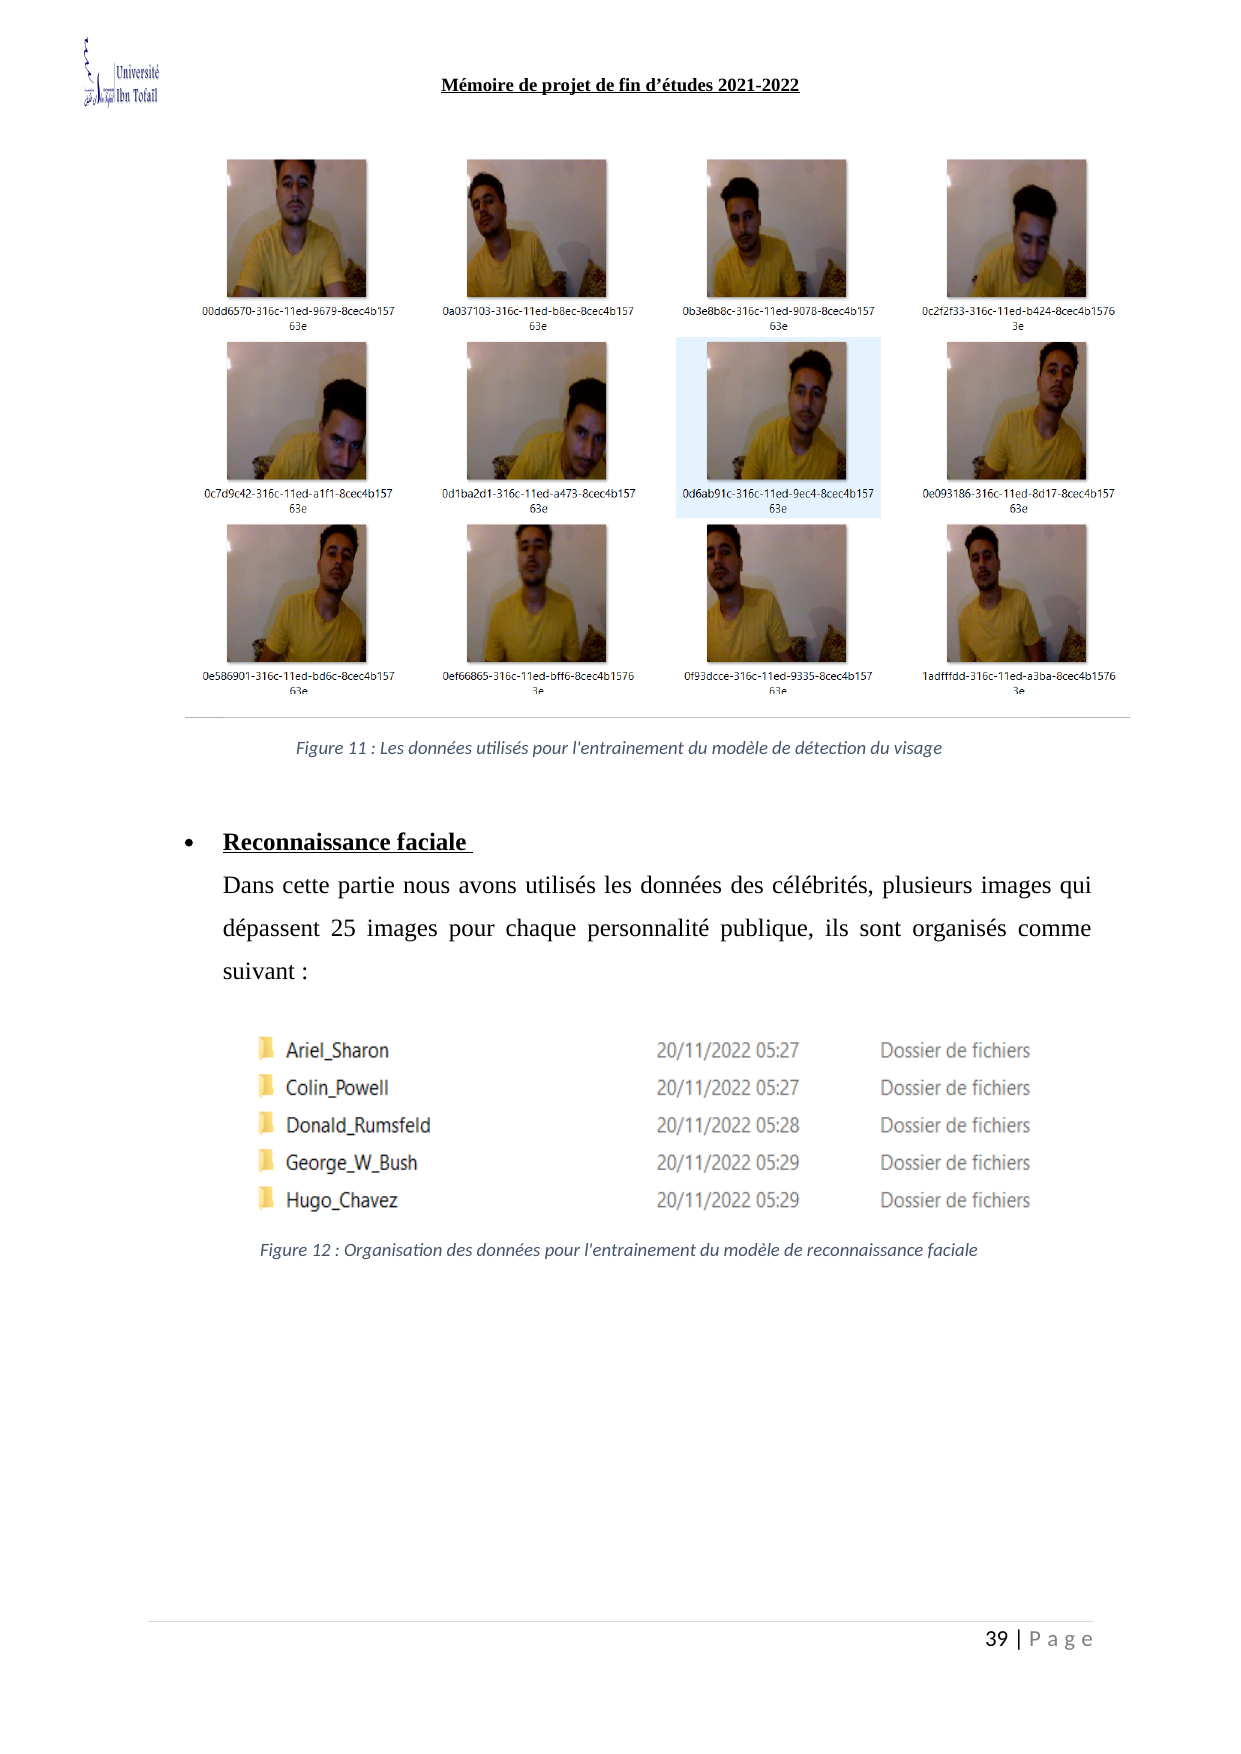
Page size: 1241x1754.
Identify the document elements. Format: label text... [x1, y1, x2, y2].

list Dans cette partie nous avons utilisés les données des célébrités, plusieurs images qui dépassent 25 images pour chaque personnalité publique, ils sont organisés comme suivant : [223, 870, 1093, 985]
picture [185, 147, 1130, 718]
picture [83, 35, 165, 111]
list Reconnaissance faciale [185, 827, 1093, 855]
picture [234, 1030, 1081, 1220]
text Figure 11 : Les données utilisés pour l'entrainement du modèle de détection du visage [148, 736, 1093, 759]
text Figure 12 : Organisation des données pour l'entrainement du modèle de reconnaissance faciale [148, 1239, 1093, 1262]
